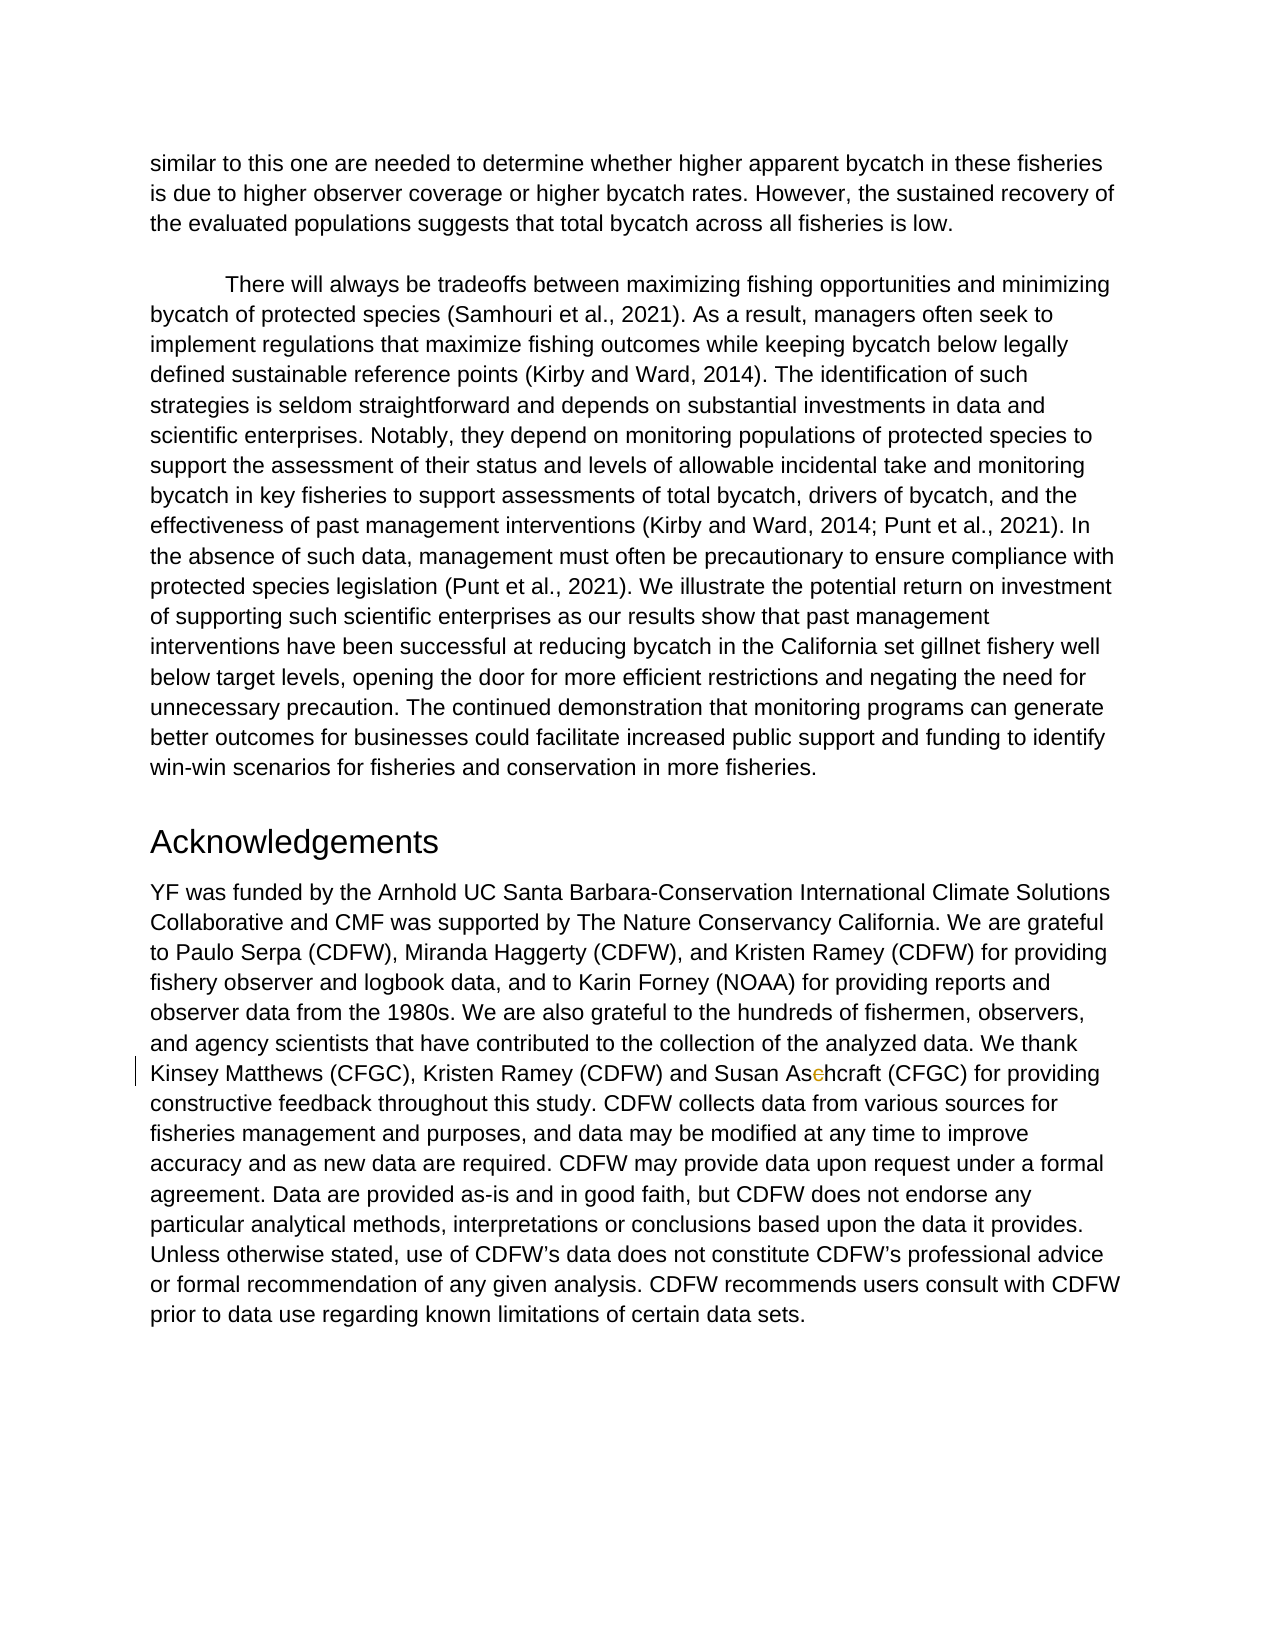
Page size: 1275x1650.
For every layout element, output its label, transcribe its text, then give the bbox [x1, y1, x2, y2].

text YF was funded by the Arnhold UC Santa Barbara-Conservation International Climate Solutions Collaborative and CMF was supported by The Nature Conservancy California. We are grateful to Paulo Serpa (CDFW), Miranda Haggerty (CDFW), and Kristen Ramey (CDFW) for providing fishery observer and logbook data, and to Karin Forney (NOAA) for providing reports and observer data from the 1980s. We are also grateful to the hundreds of fishermen, observers, and agency scientists that have contributed to the collection of the analyzed data. We thank Kinsey Matthews (CFGC), Kristen Ramey (CDFW) and Susan Ashcraft (CFGC) for providing constructive feedback throughout this study. CDFW collects data from various sources for fisheries management and purposes, and data may be modified at any time to improve accuracy and as new data are required. CDFW may provide data upon request under a formal agreement. Data are provided as-is and in good faith, but CDFW does not endorse any particular analytical methods, interpretations or conclusions based upon the data it provides. Unless otherwise stated, use of CDFW’s data does not constitute CDFW’s professional advice or formal recommendation of any given analysis. CDFW recommends users consult with CDFW prior to data use regarding known limitations of certain data sets. [150, 878, 1125, 1328]
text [150, 150, 1125, 237]
text There will always be tradeoffs between maximizing fishing opportunities and minimizing bycatch of protected species (Samhouri et al., 2021). As a result, managers often seek to implement regulations that maximize fishing outcomes while keeping bycatch below legally defined sustainable reference points (Kirby and Ward, 2014). The identification of such strategies is seldom straightforward and depends on substantial investments in data and scientific enterprises. Notably, they depend on monitoring populations of protected species to support the assessment of their status and levels of allowable incidental take and monitoring bycatch in key fisheries to support assessments of total bycatch, drivers of bycatch, and the effectiveness of past management interventions (Kirby and Ward, 2014; Punt et al., 2021). In the absence of such data, management must often be precautionary to ensure compliance with protected species legislation (Punt et al., 2021). We illustrate the potential return on investment of supporting such scientific enterprises as our results show that past management interventions have been successful at reducing bycatch in the California set gillnet fishery well below target levels, opening the door for more efficient restrictions and negating the need for unnecessary precaution. The continued demonstration that monitoring programs can generate better outcomes for businesses could facilitate increased public support and funding to identify win-win scenarios for fisheries and conservation in more fisheries. [150, 271, 1125, 781]
subtitle Acknowledgements [150, 822, 1125, 860]
